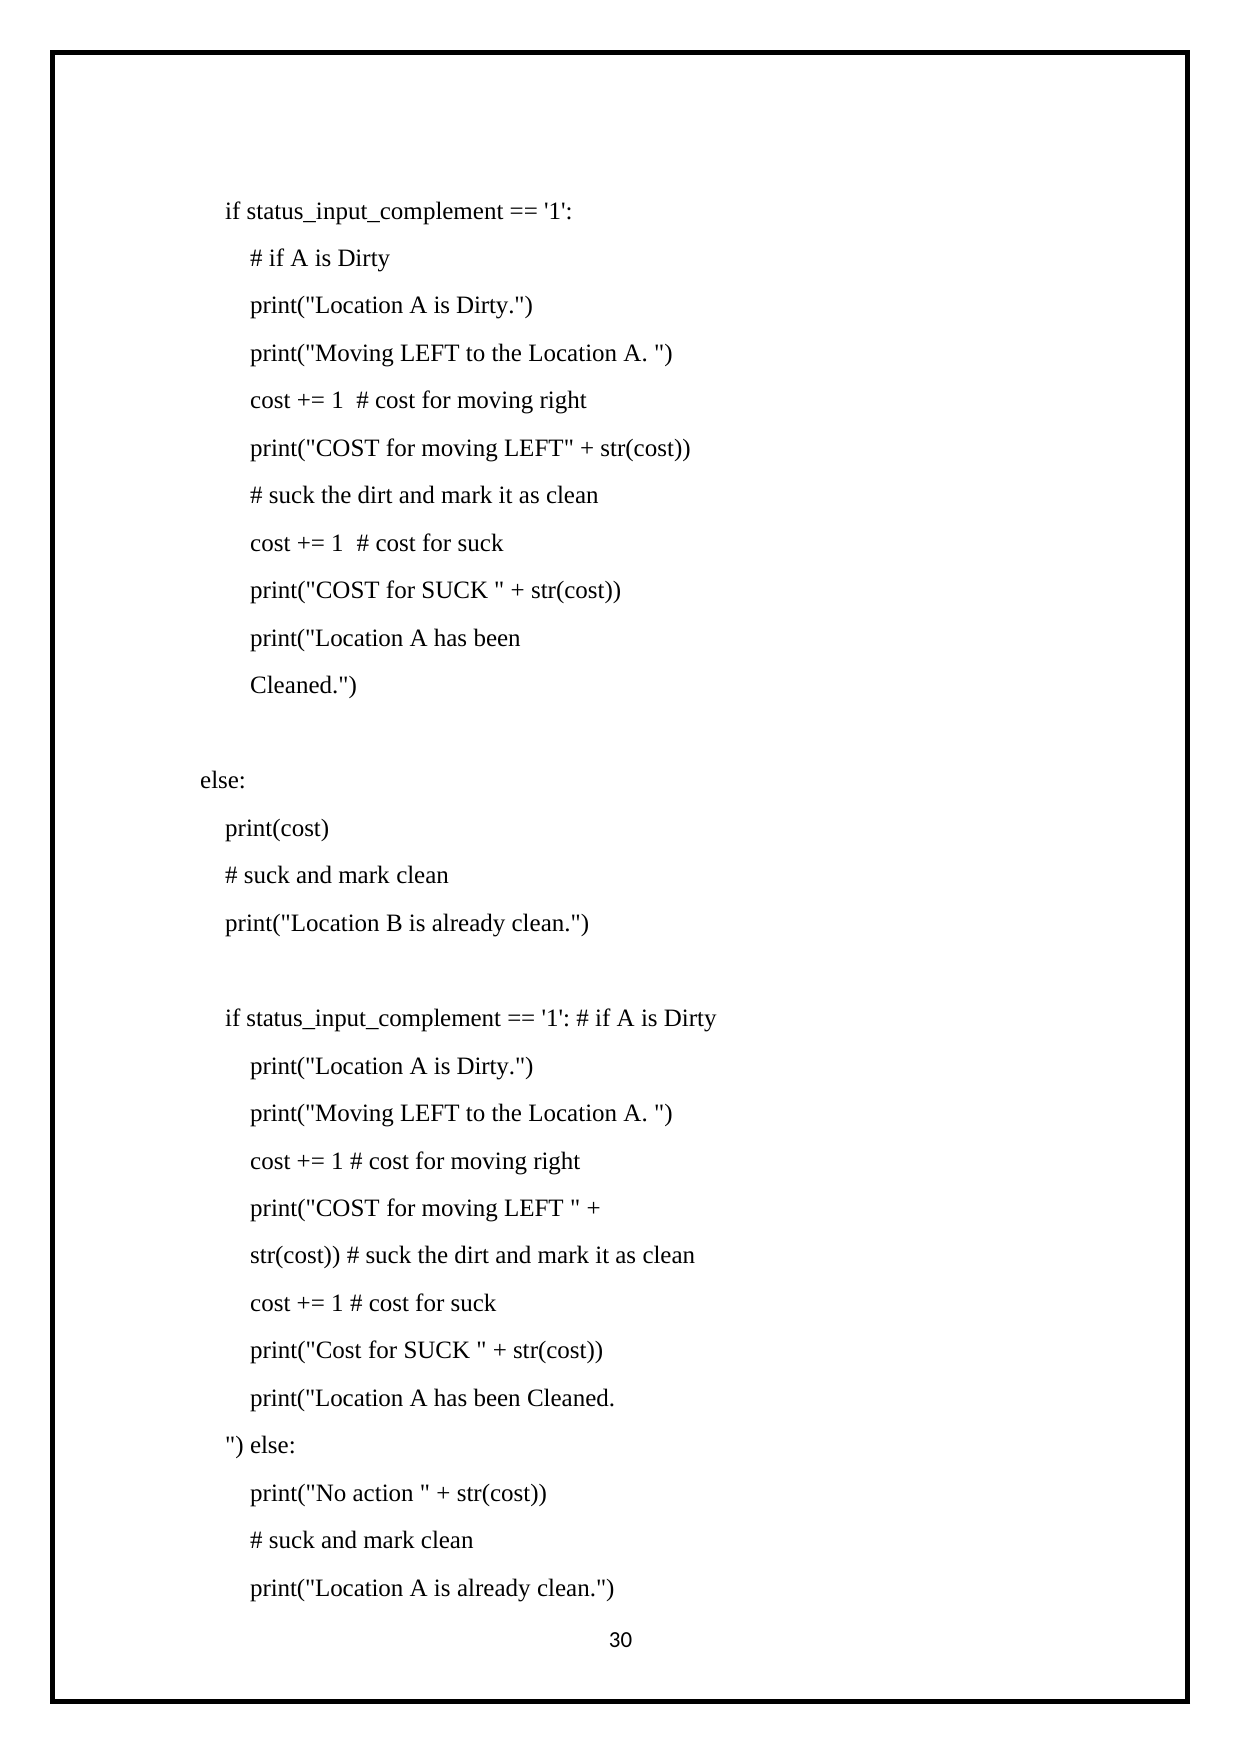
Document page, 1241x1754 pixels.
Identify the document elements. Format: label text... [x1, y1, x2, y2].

text print("Moving LEFT to the Location A. ") cost += 1 # cost for moving right print("COST for moving LEFT " + str(cost)) # suck the dirt and mark it as clean [250, 1098, 697, 1269]
text print("Location A has been Cleaned. ") else: [225, 1383, 639, 1459]
text if status_input_complement == '1': # if A is Dirty [225, 196, 574, 272]
text if status_input_complement == '1': # if A is Dirty print("Location A is Dirty.") [225, 1003, 849, 1080]
text cost += 1 # cost for suck print("Cost for SUCK " + str(cost)) [250, 1288, 604, 1364]
text print("No action " + str(cost)) # suck and mark clean [250, 1478, 549, 1554]
text # suck and mark clean print("Location B is already clean.") [225, 861, 600, 937]
text cost += 1 # cost for suck print("COST for SUCK " + str(cost)) print("Location A has been Cleaned.") [250, 528, 632, 699]
text print("Location A is Dirty.") print("Moving LEFT to the Location A. ") cost += 1 # cost for moving right [250, 291, 674, 414]
text print("COST for moving LEFT" + str(cost)) # suck the dirt and mark it as clean [250, 433, 692, 509]
text else: [200, 765, 1105, 794]
text print(cost) [225, 813, 1105, 842]
text print("Location A is already clean.") [250, 1573, 1105, 1602]
